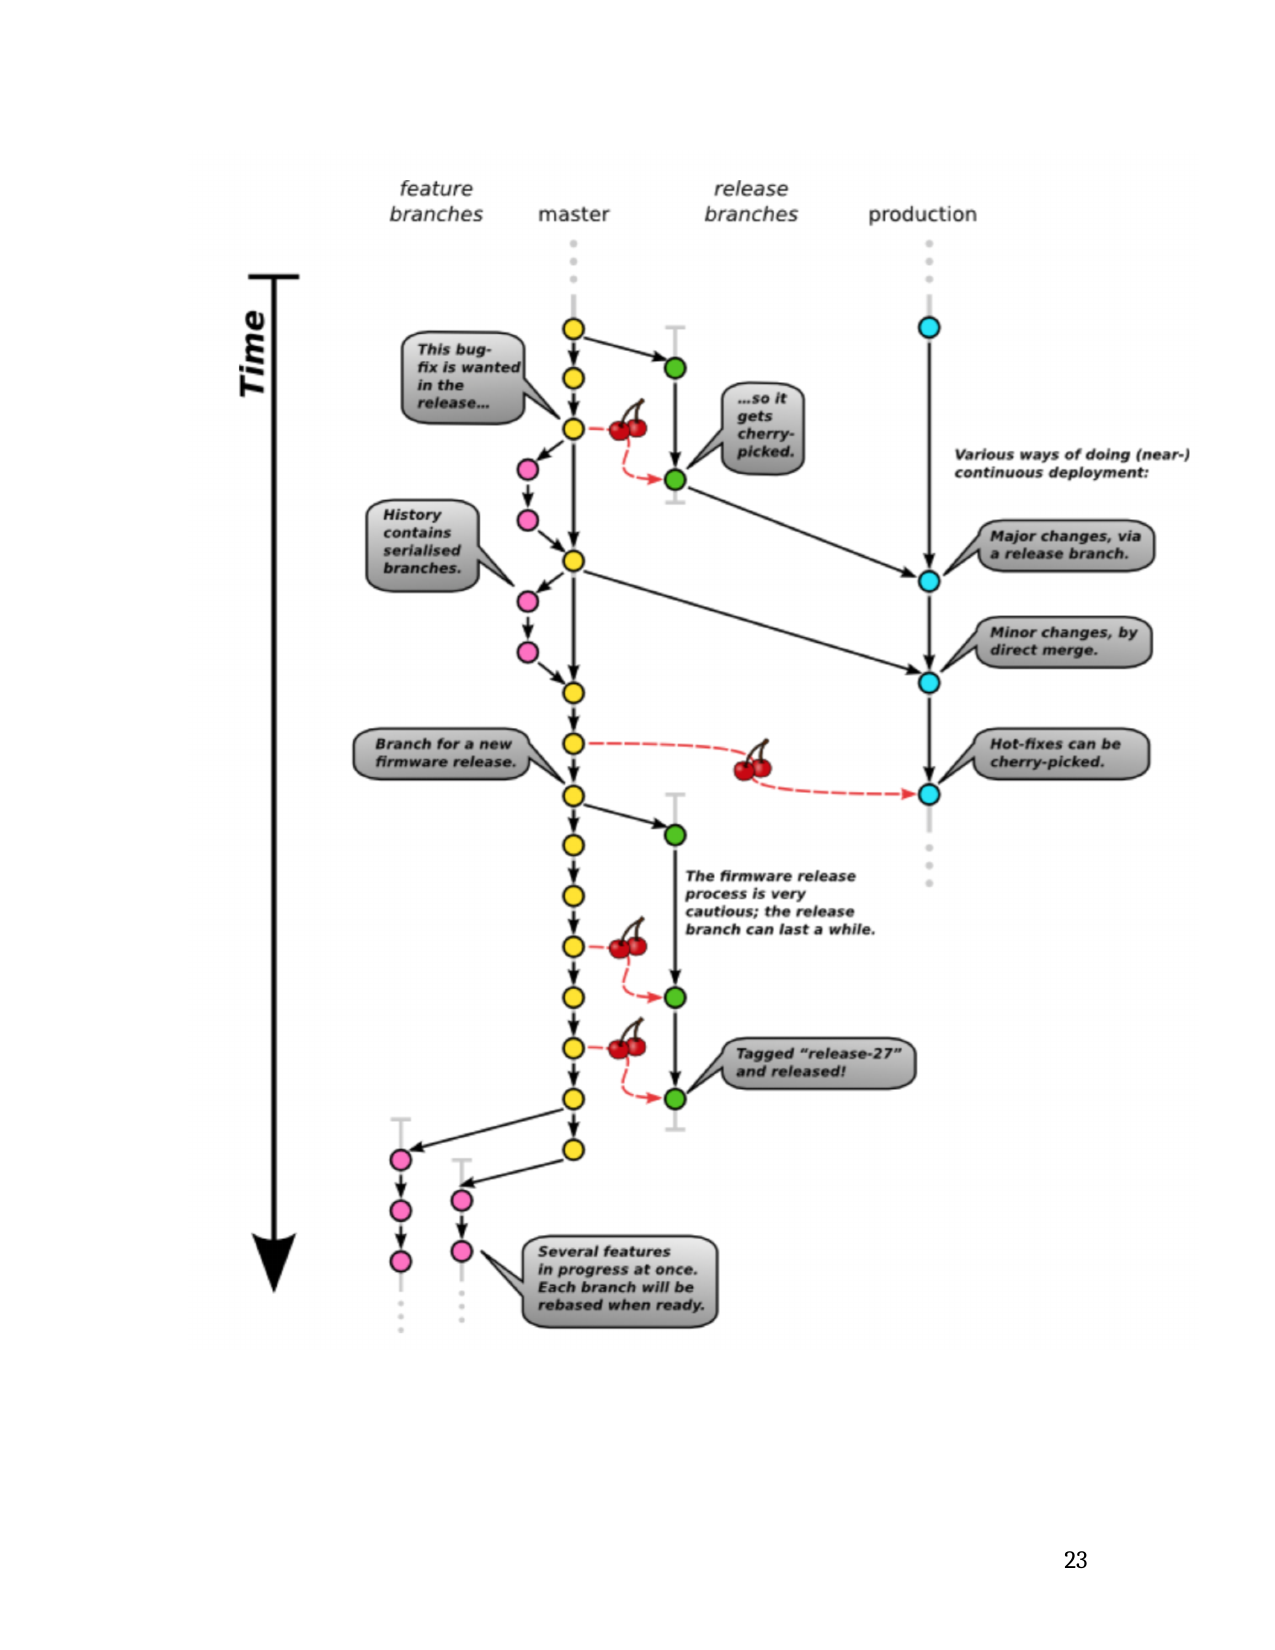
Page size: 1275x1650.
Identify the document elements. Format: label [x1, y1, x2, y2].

picture [187, 150, 1200, 1350]
